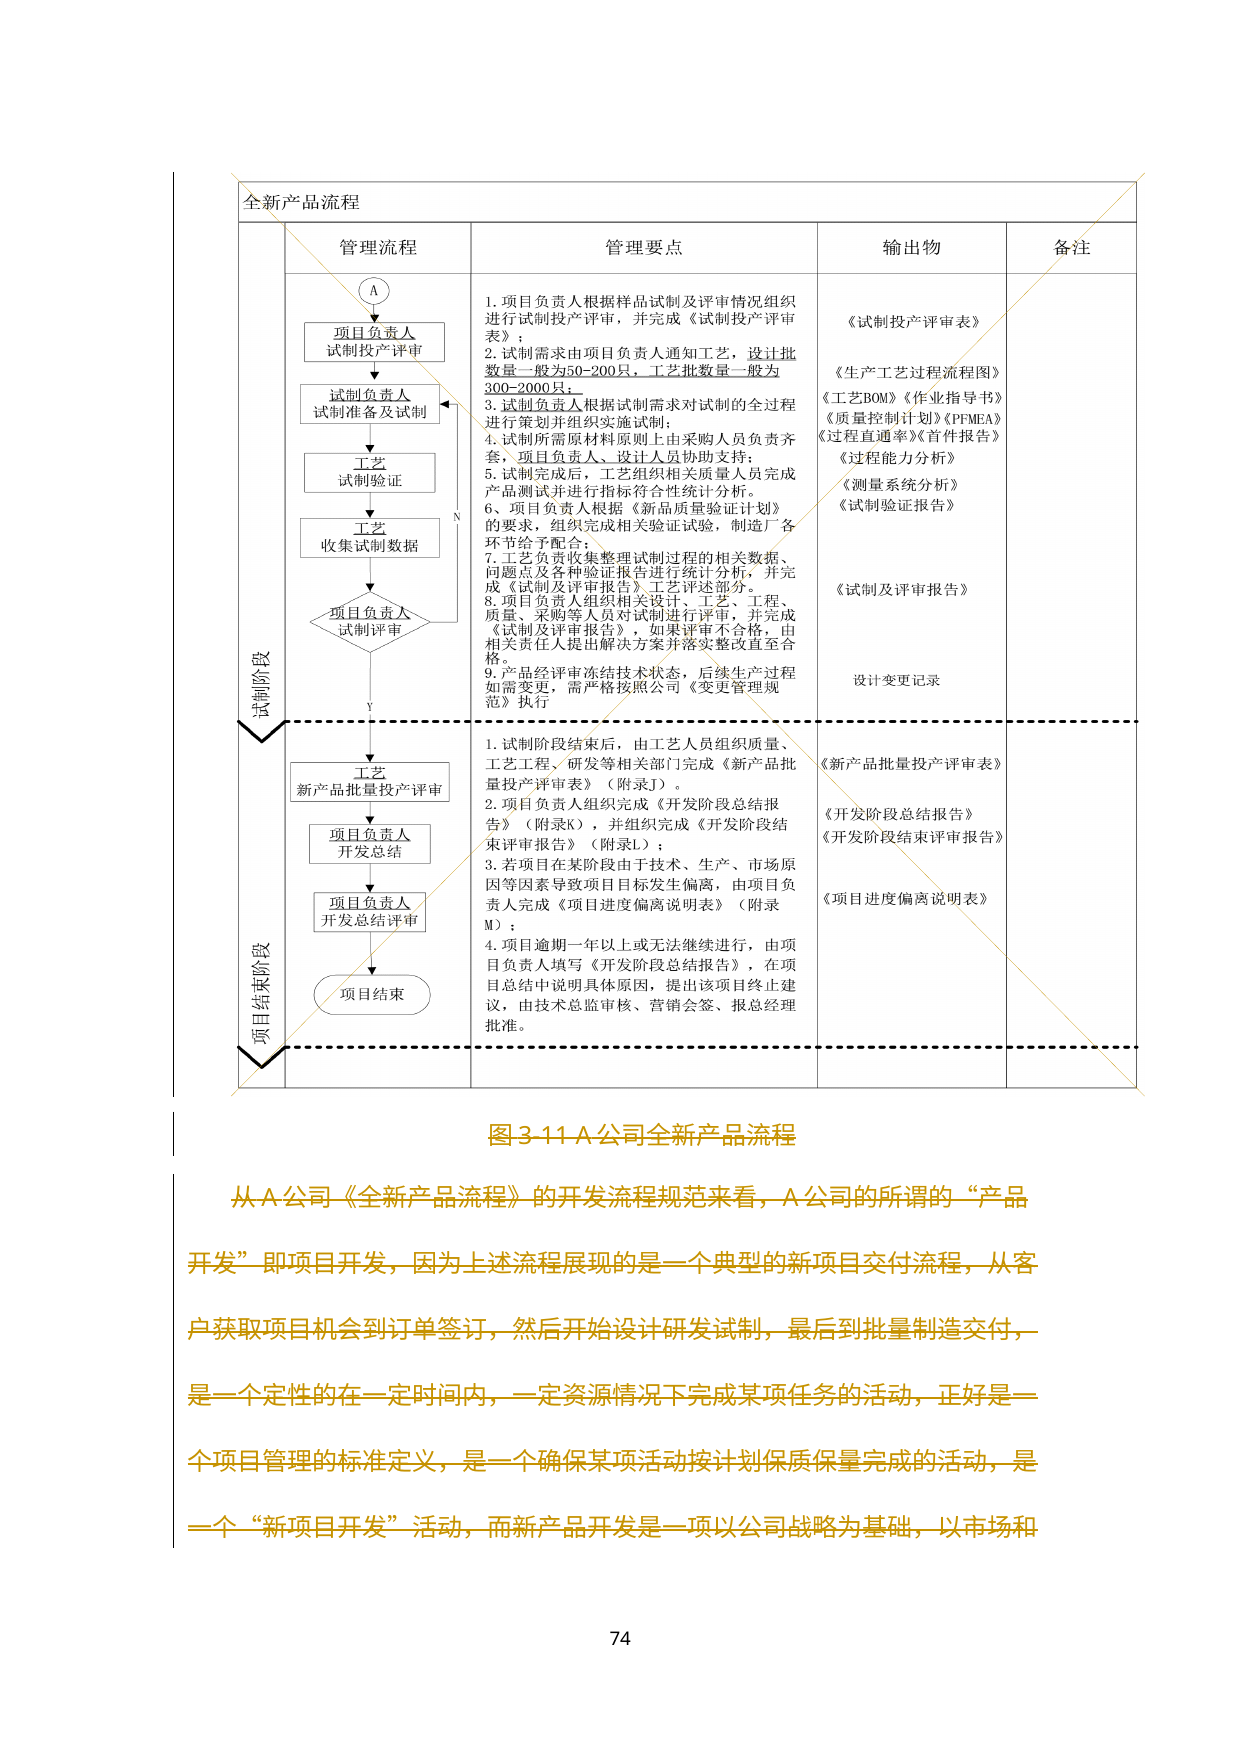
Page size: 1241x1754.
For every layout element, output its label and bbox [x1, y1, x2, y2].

picture [231, 174, 687, 1095]
picture [689, 174, 1145, 1095]
picture [232, 636, 1144, 1097]
picture [232, 172, 1144, 633]
